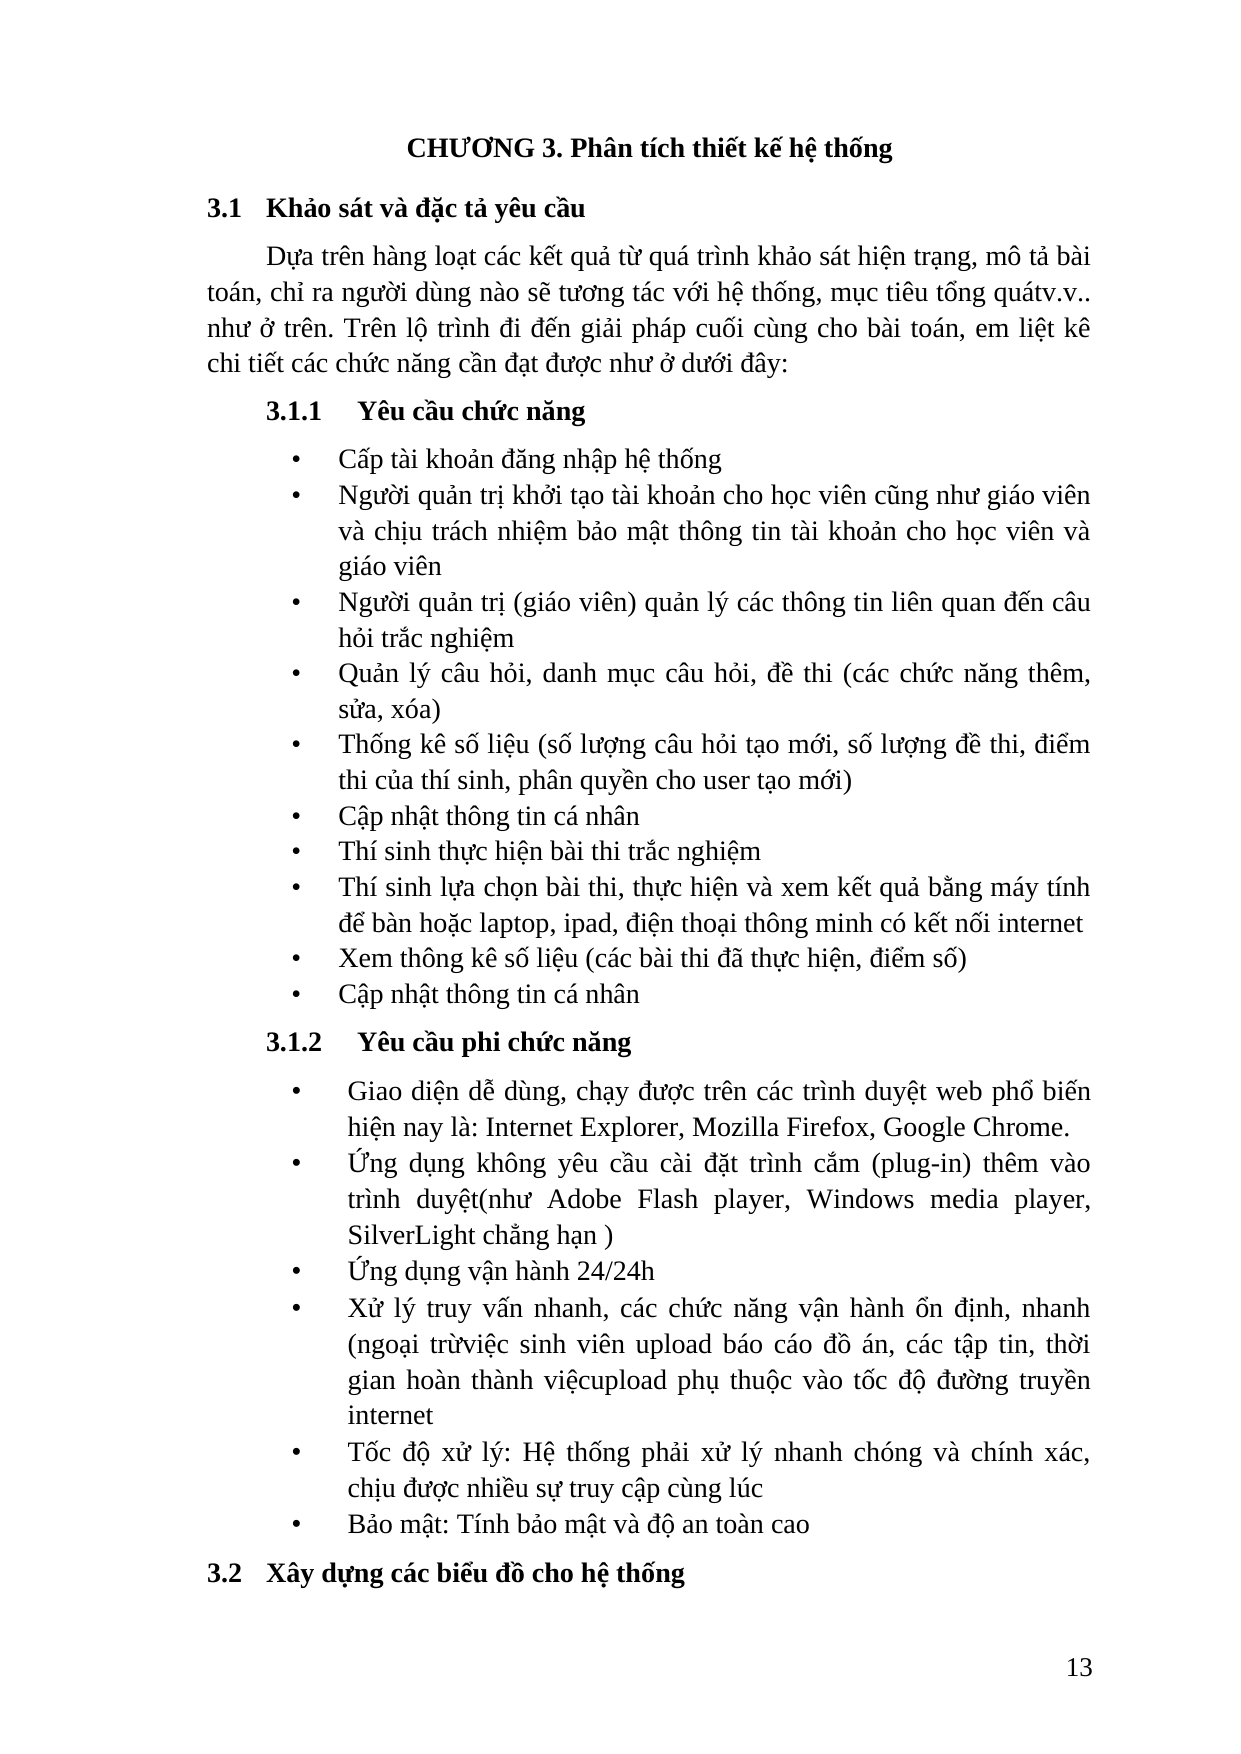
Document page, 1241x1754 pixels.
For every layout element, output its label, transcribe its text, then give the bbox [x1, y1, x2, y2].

list Quản lý câu hỏi, danh mục câu hỏi, đề thi (các chức năng thêm, sửa, xóa) [291, 656, 1092, 724]
list Người quản trị (giáo viên) quản lý các thông tin liên quan đến câu hỏi trắc nghiệm [291, 585, 1092, 653]
list Xem thông kê số liệu (các bài thi đã thực hiện, điểm số) [291, 941, 1092, 974]
list Thí sinh thực hiện bài thi trắc nghiệm [291, 834, 1092, 867]
subtitle Yêu cầu phi chức năng [266, 1025, 1092, 1057]
subtitle Yêu cầu chức năng [266, 394, 1092, 427]
list Người quản trị khởi tạo tài khoản cho học viên cũng như giáo viên và chịu trách nhiệm bảo mật thông tin tài khoản cho học viên và giáo viên [291, 478, 1092, 582]
list Ứng dụng vận hành 24/24h [291, 1253, 1092, 1287]
list Ứng dụng không yêu cầu cài đặt trình cắm (plug-in) thêm vào trình duyệt(như Adobe Flash player, Windows media player, SilverLight chẳng hạn ) [291, 1146, 1092, 1250]
list Cập nhật thông tin cá nhân [291, 977, 1092, 1009]
list Thí sinh lựa chọn bài thi, thực hiện và xem kết quả bằng máy tính để bàn hoặc laptop, ipad, điện thoại thông minh có kết nối internet [291, 870, 1092, 938]
subtitle Khảo sát và đặc tả yêu cầu [207, 191, 1092, 224]
text Dựa trên hàng loạt các kết quả từ quá trình khảo sát hiện trạng, mô tả bài toán, chỉ ra người dùng nào sẽ tương tác với hệ thống, mục tiêu tổng quátv.v.. như ở trên. Trên lộ trình đi đến giải pháp cuối cùng cho bài toán, em liệt kê chi tiết các chức năng cần đạt được như ở dưới đây: [207, 239, 1092, 379]
subtitle Phân tích thiết kế hệ thống [207, 131, 1092, 163]
list Bảo mật: Tính bảo mật và độ an toàn cao [291, 1506, 1092, 1540]
list Cấp tài khoản đăng nhập hệ thống [291, 442, 1092, 475]
list Thống kê số liệu (số lượng câu hỏi tạo mới, số lượng đề thi, điểm thi của thí sinh, phân quyền cho user tạo mới) [291, 727, 1092, 796]
list Cập nhật thông tin cá nhân [291, 799, 1092, 831]
list Giao diện dễ dùng, chạy được trên các trình duyệt web phổ biến hiện nay là: Internet Explorer, Mozilla Firefox, Google Chrome. [291, 1073, 1092, 1142]
list Xử lý truy vấn nhanh, các chức năng vận hành ổn định, nhanh (ngoại trừviệc sinh viên upload báo cáo đồ án, các tập tin, thời gian hoàn thành việcupload phụ thuộc vào tốc độ đường truyền internet [291, 1290, 1092, 1431]
list Tốc độ xử lý: Hệ thống phải xử lý nhanh chóng và chính xác, chịu được nhiều sự truy cập cùng lúc [291, 1434, 1092, 1503]
subtitle Xây dựng các biểu đồ cho hệ thống [207, 1556, 1092, 1588]
